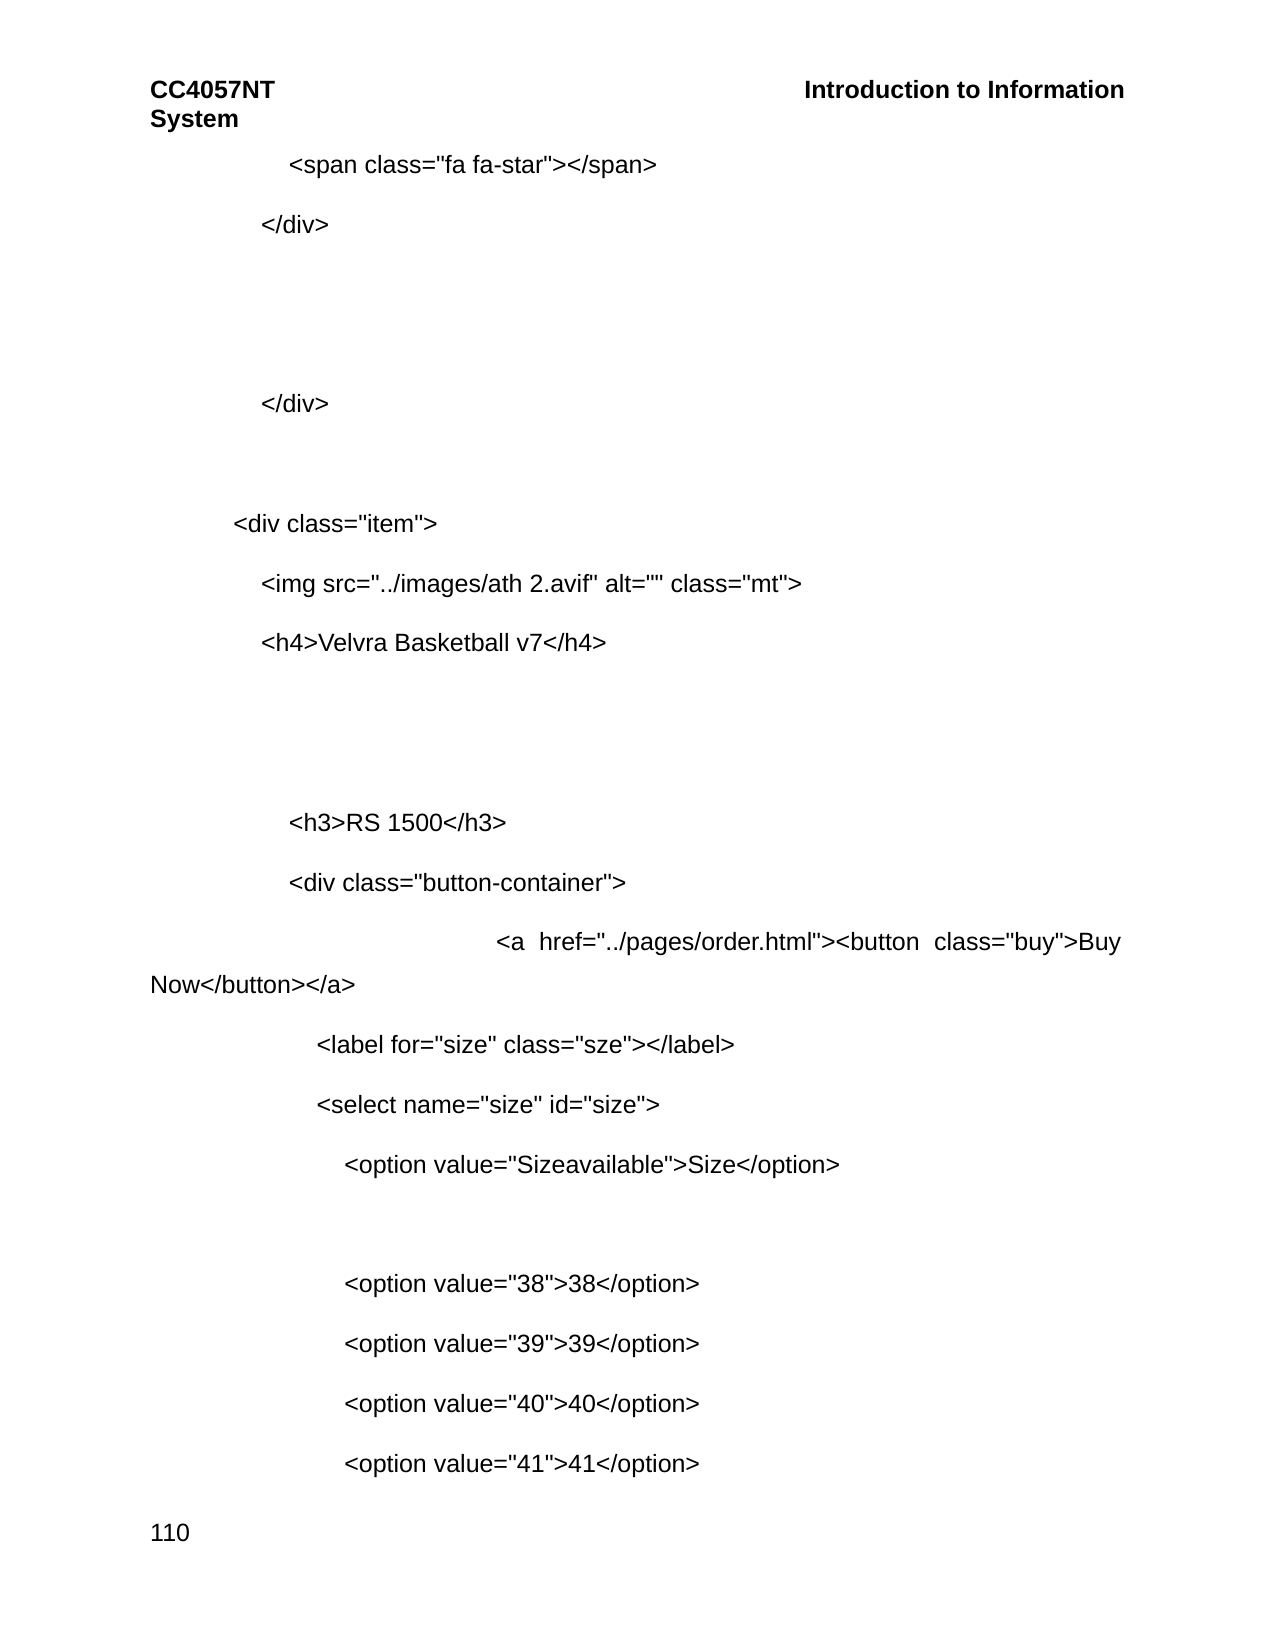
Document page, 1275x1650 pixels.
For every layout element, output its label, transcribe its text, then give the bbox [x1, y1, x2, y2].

text <option value="40">40</option> [150, 1389, 1125, 1418]
text <h3>RS 1500</h3> [150, 808, 1125, 836]
text <h4>Velvra Basketball v7</h4> [150, 628, 1125, 657]
text <div class="button-container"> [150, 867, 1125, 896]
text <option value="41">41</option> [150, 1449, 1125, 1477]
text <select name="size" id="size"> [150, 1090, 1125, 1119]
text </div> [150, 389, 1125, 418]
text <option value="38">38</option> [150, 1269, 1125, 1298]
text <img src="../images/ath 2.avif" alt="" class="mt"> [150, 568, 1125, 597]
text <div class="item"> [150, 509, 1125, 537]
text <option value="39">39</option> [150, 1329, 1125, 1358]
text </div> [150, 210, 1125, 238]
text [150, 150, 1125, 179]
text <a href="../pages/order.html"><button class="buy">Buy Now</button></a> [150, 927, 1125, 999]
text <label for="size" class="sze"></label> [150, 1030, 1125, 1059]
text <option value="Sizeavailable">Size</option> [150, 1150, 1125, 1178]
